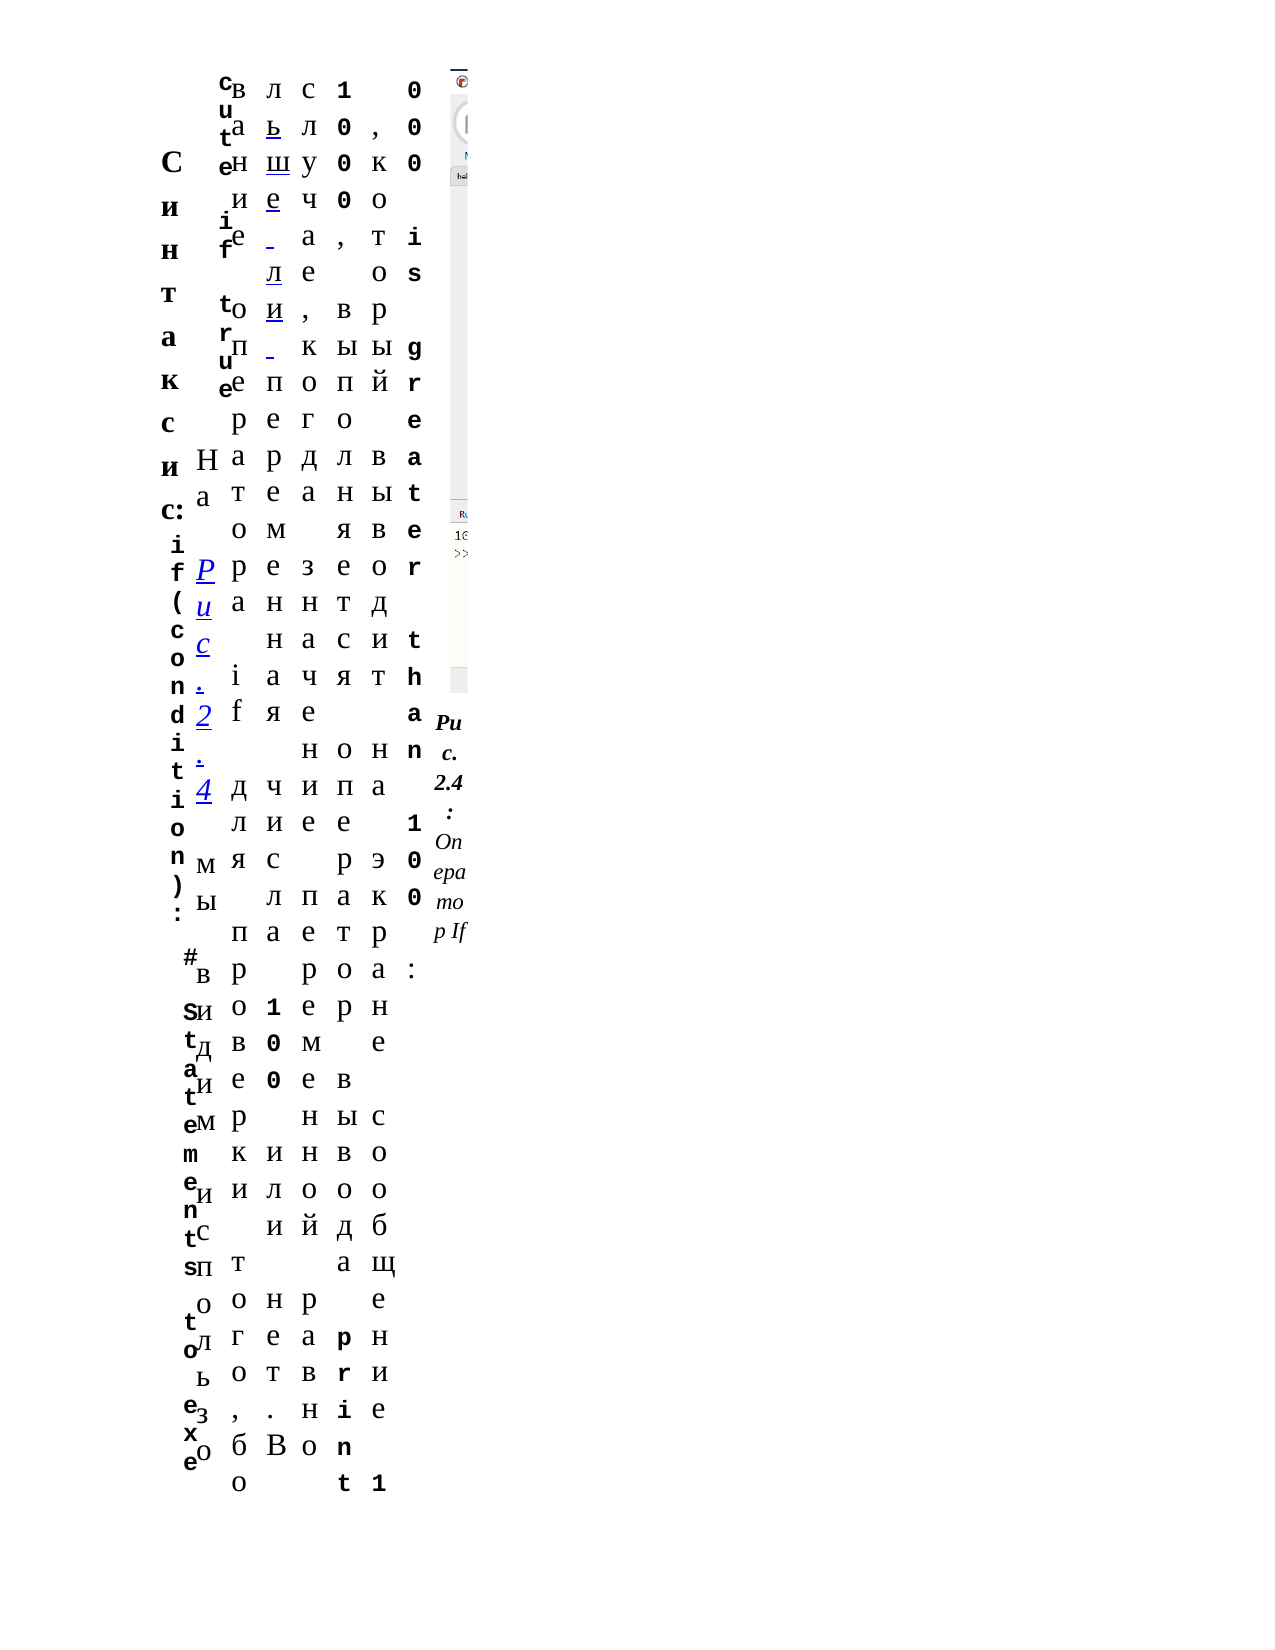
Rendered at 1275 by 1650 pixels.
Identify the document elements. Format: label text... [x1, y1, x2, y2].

text Рис. 2.4: Оператор If [432, 707, 468, 945]
text if (condition): [170, 532, 185, 929]
text Синтаксис: [161, 138, 185, 528]
picture [450, 69, 468, 693]
